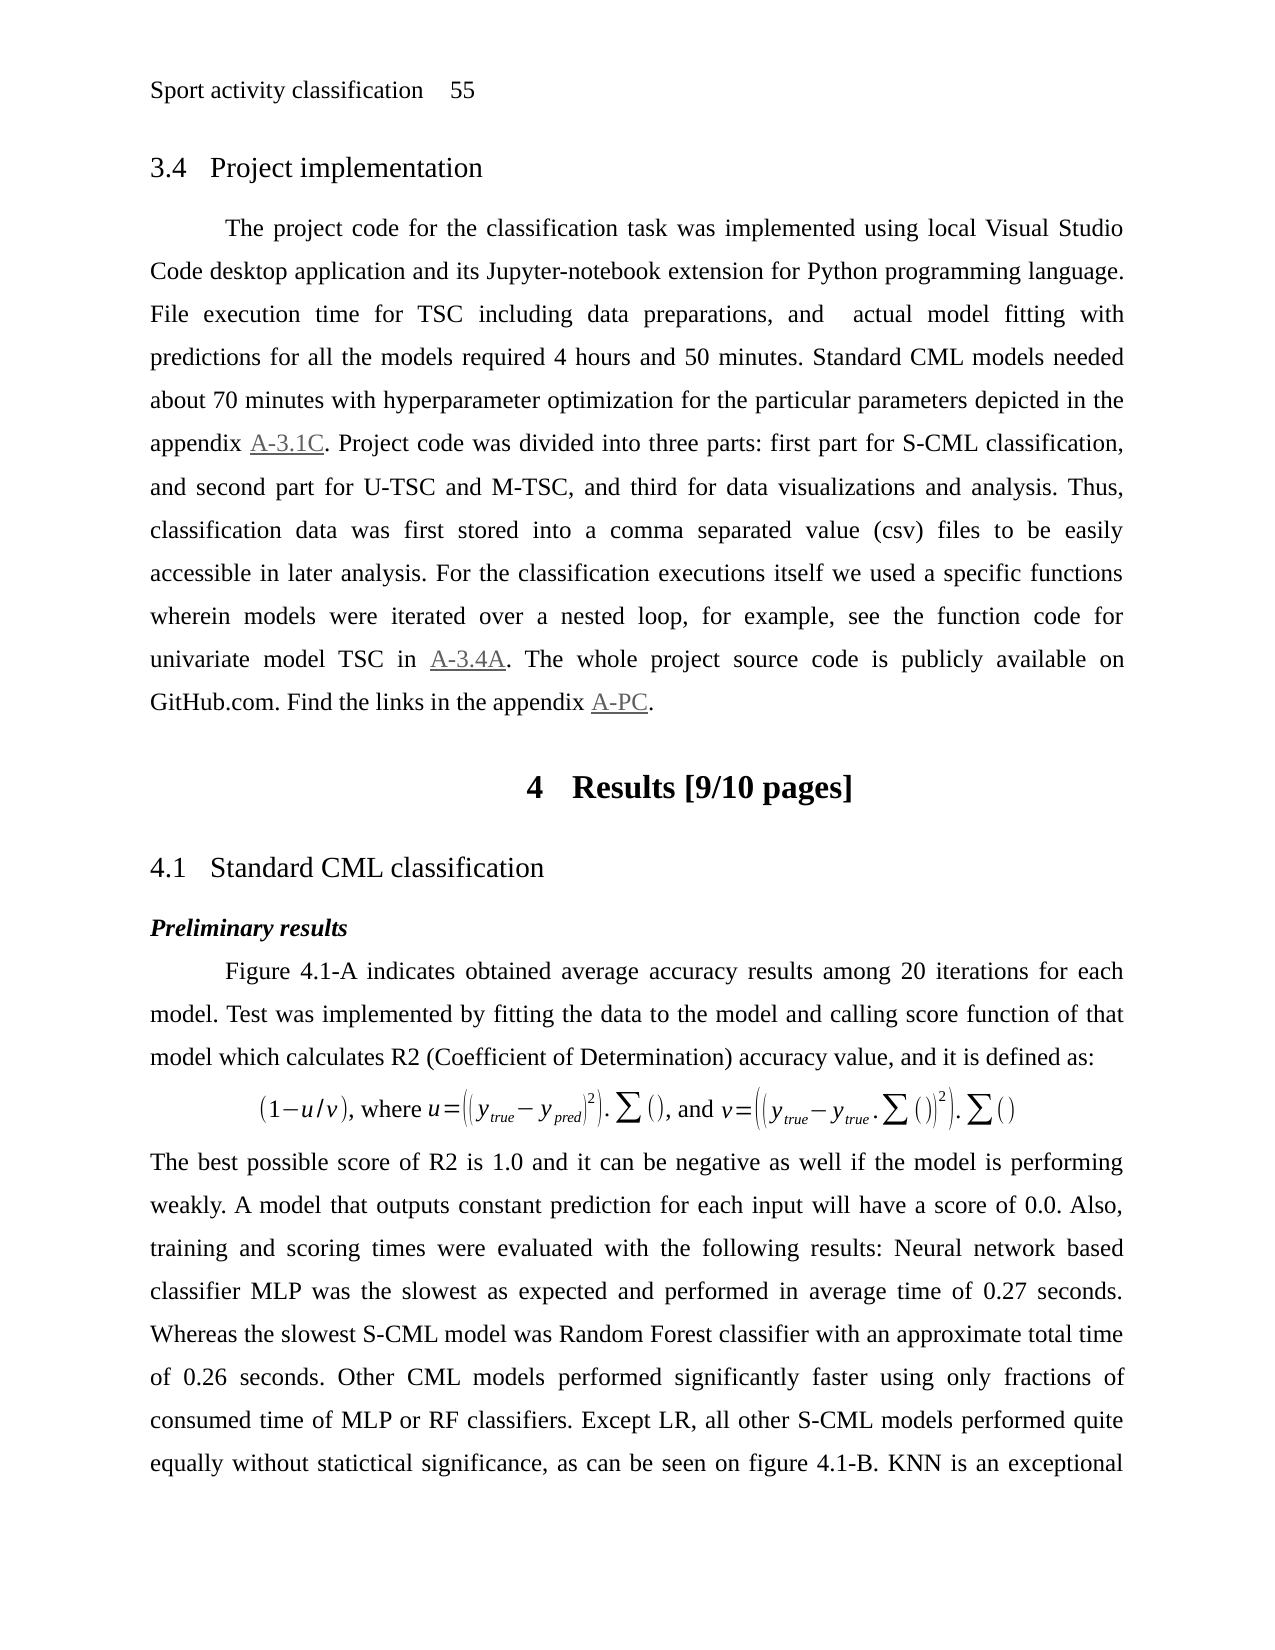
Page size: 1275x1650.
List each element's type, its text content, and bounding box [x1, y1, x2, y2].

subtitle Results [9/10 pages] [179, 768, 1125, 806]
text The project code for the classification task was implemented using local Visual Studio Code desktop application and its Jupyter-notebook extension for Python programming language. File execution time for TSC including data preparations, and actual model fitting with predictions for all the models required 4 hours and 50 minutes. Standard CML models needed about 70 minutes with hyperparameter optimization for the particular parameters depicted in the appendix A-3.1C. Project code was divided into three parts: first part for S-CML classification, and second part for U-TSC and M-TSC, and third for data visualizations and analysis. Thus, classification data was first stored into a comma separated value (csv) files to be easily accessible in later analysis. For the classification executions itself we used a specific functions wherein models were iterated over a nested loop, for example, see the function code for univariate model TSC in A-3.4A. The whole project source code is publicly available on GitHub.com. Find the links in the appendix A-PC. [150, 213, 1125, 716]
subtitle Preliminary results [150, 913, 1125, 942]
subtitle Standard CML classification [150, 850, 1125, 884]
text Figure 4.1-A indicates obtained average accuracy results among 20 iterations for each model. Test was implemented by fitting the data to the model and calling score function of that model which calculates R2 (Coefficient of Determination) accuracy value, and it is defined as: [150, 956, 1125, 1071]
subtitle Project implementation [150, 150, 1125, 183]
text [150, 1147, 1125, 1477]
text , where , and [150, 1086, 1125, 1132]
